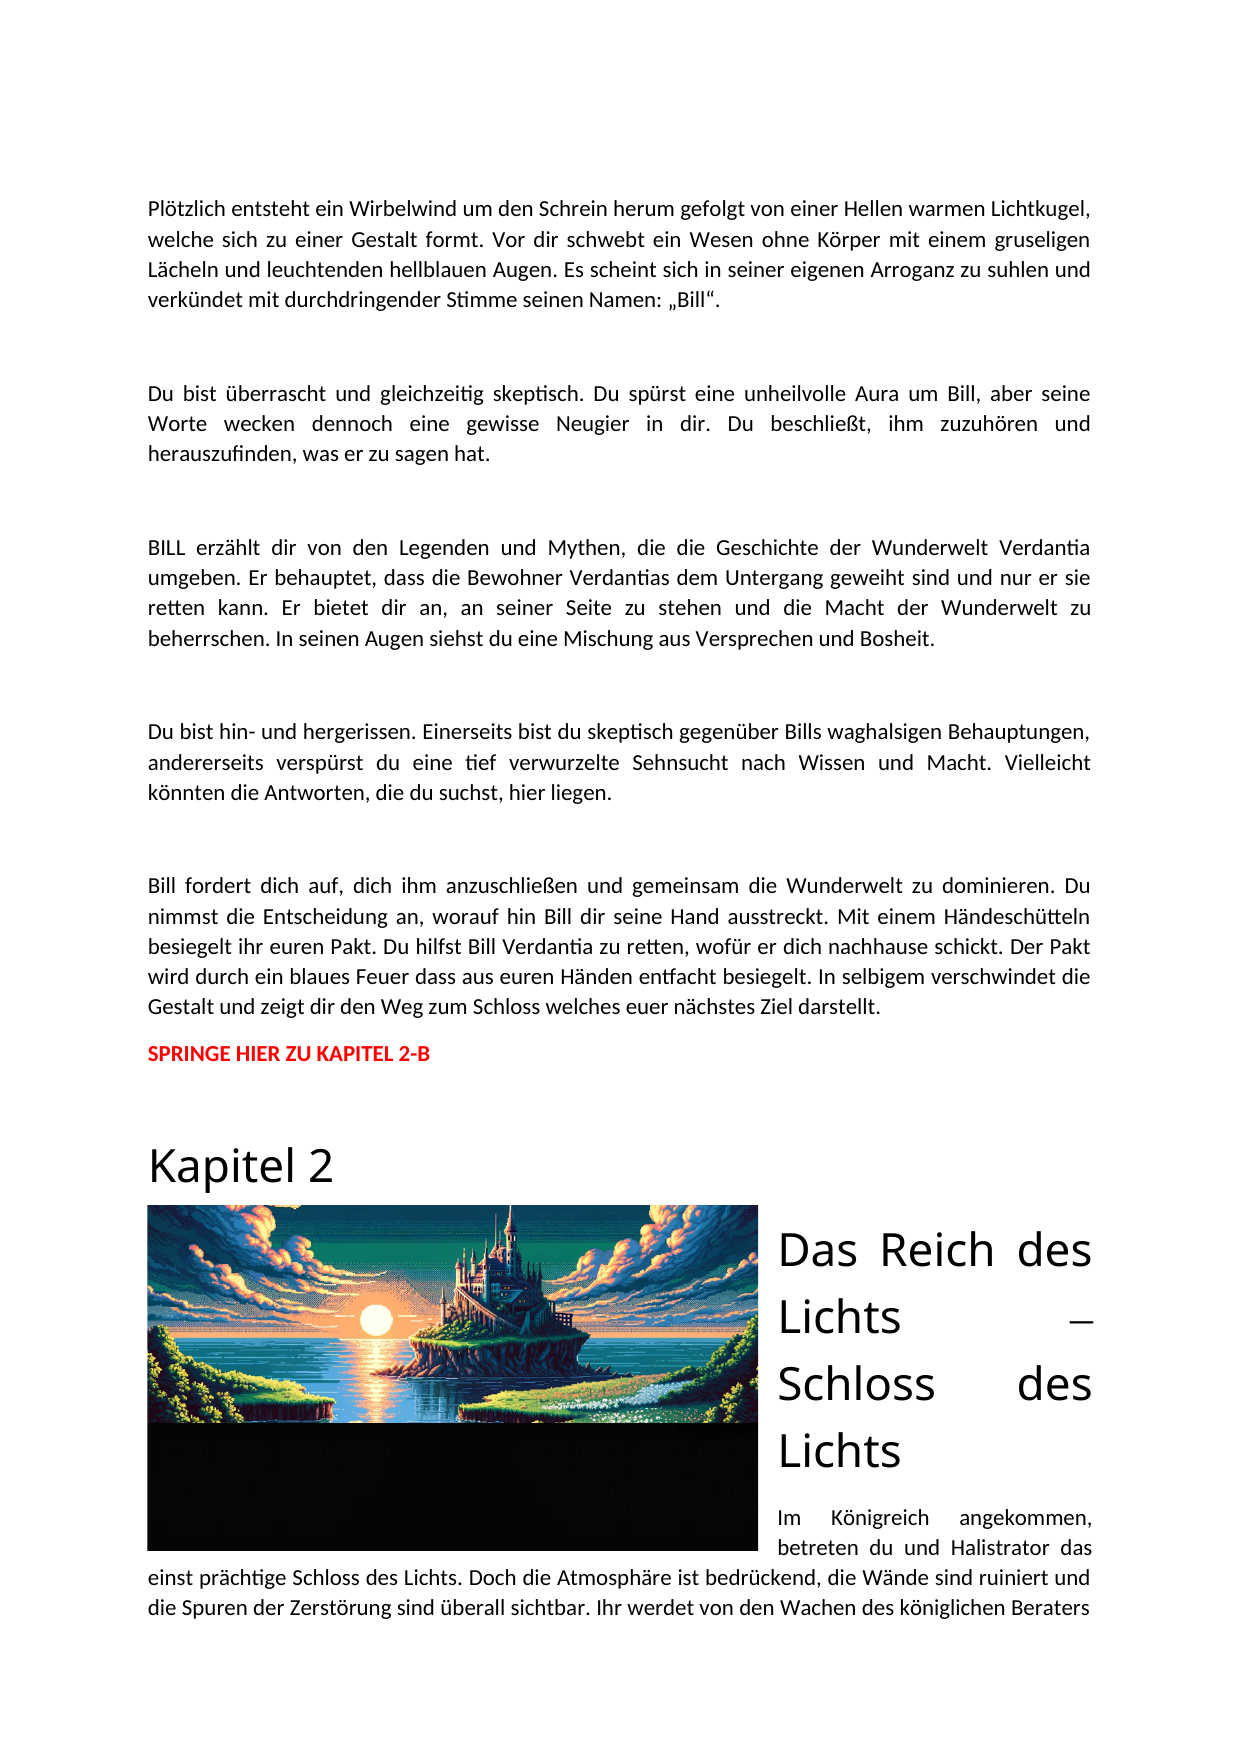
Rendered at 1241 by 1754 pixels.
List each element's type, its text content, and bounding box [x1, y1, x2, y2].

text Bill fordert dich auf, dich ihm anzuschließen und gemeinsam die Wunderwelt zu dominieren. Du nimmst die Entscheidung an, worauf hin Bill dir seine Hand ausstreckt. Mit einem Händeschütteln besiegelt ihr euren Pakt. Du hilfst Bill Verdantia zu retten, wofür er dich nachhause schickt. Der Pakt wird durch ein blaues Feuer dass aus euren Händen entfacht besiegelt. In selbigem verschwindet die Gestalt und zeigt dir den Weg zum Schloss welches euer nächstes Ziel darstellt. [148, 872, 1093, 1020]
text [148, 1503, 1093, 1621]
text SPRINGE HIER ZU KAPITEL 2-B [148, 1039, 1093, 1067]
text BILL erzählt dir von den Legenden und Mythen, die die Geschichte der Wunderwelt Verdantia umgeben. Er behauptet, dass die Bewohner Verdantias dem Untergang geweiht sind und nur er sie retten kann. Er bietet dir an, an seiner Seite zu stehen und die Macht der Wunderwelt zu beherrschen. In seinen Augen siehst du eine Mischung aus Versprechen und Bosheit. [148, 533, 1093, 652]
text Du bist hin- und hergerissen. Einerseits bist du skeptisch gegenüber Bills waghalsigen Behauptungen, andererseits verspürst du eine tief verwurzelte Sehnsucht nach Wissen und Macht. Vielleicht könnten die Antworten, die du suchst, hier liegen. [148, 717, 1093, 806]
text Das Reich des Lichts – Schloss des Lichts [758, 1217, 1093, 1481]
text Plötzlich entsteht ein Wirbelwind um den Schrein herum gefolgt von einer Hellen warmen Lichtkugel, welche sich zu einer Gestalt formt. Vor dir schwebt ein Wesen ohne Körper mit einem gruseligen Lächeln und leuchtenden hellblauen Augen. Es scheint sich in seiner eigenen Arroganz zu suhlen und verkündet mit durchdringender Stimme seinen Namen: „Bill“. [148, 194, 1093, 313]
text Kapitel 2 [148, 1133, 1093, 1195]
text Du bist überrascht und gleichzeitig skeptisch. Du spürst eine unheilvolle Aura um Bill, aber seine Worte wecken dennoch eine gewisse Neugier in dir. Du beschließt, ihm zuzuhören und herauszufinden, was er zu sagen hat. [148, 379, 1093, 467]
picture [145, 1205, 758, 1550]
